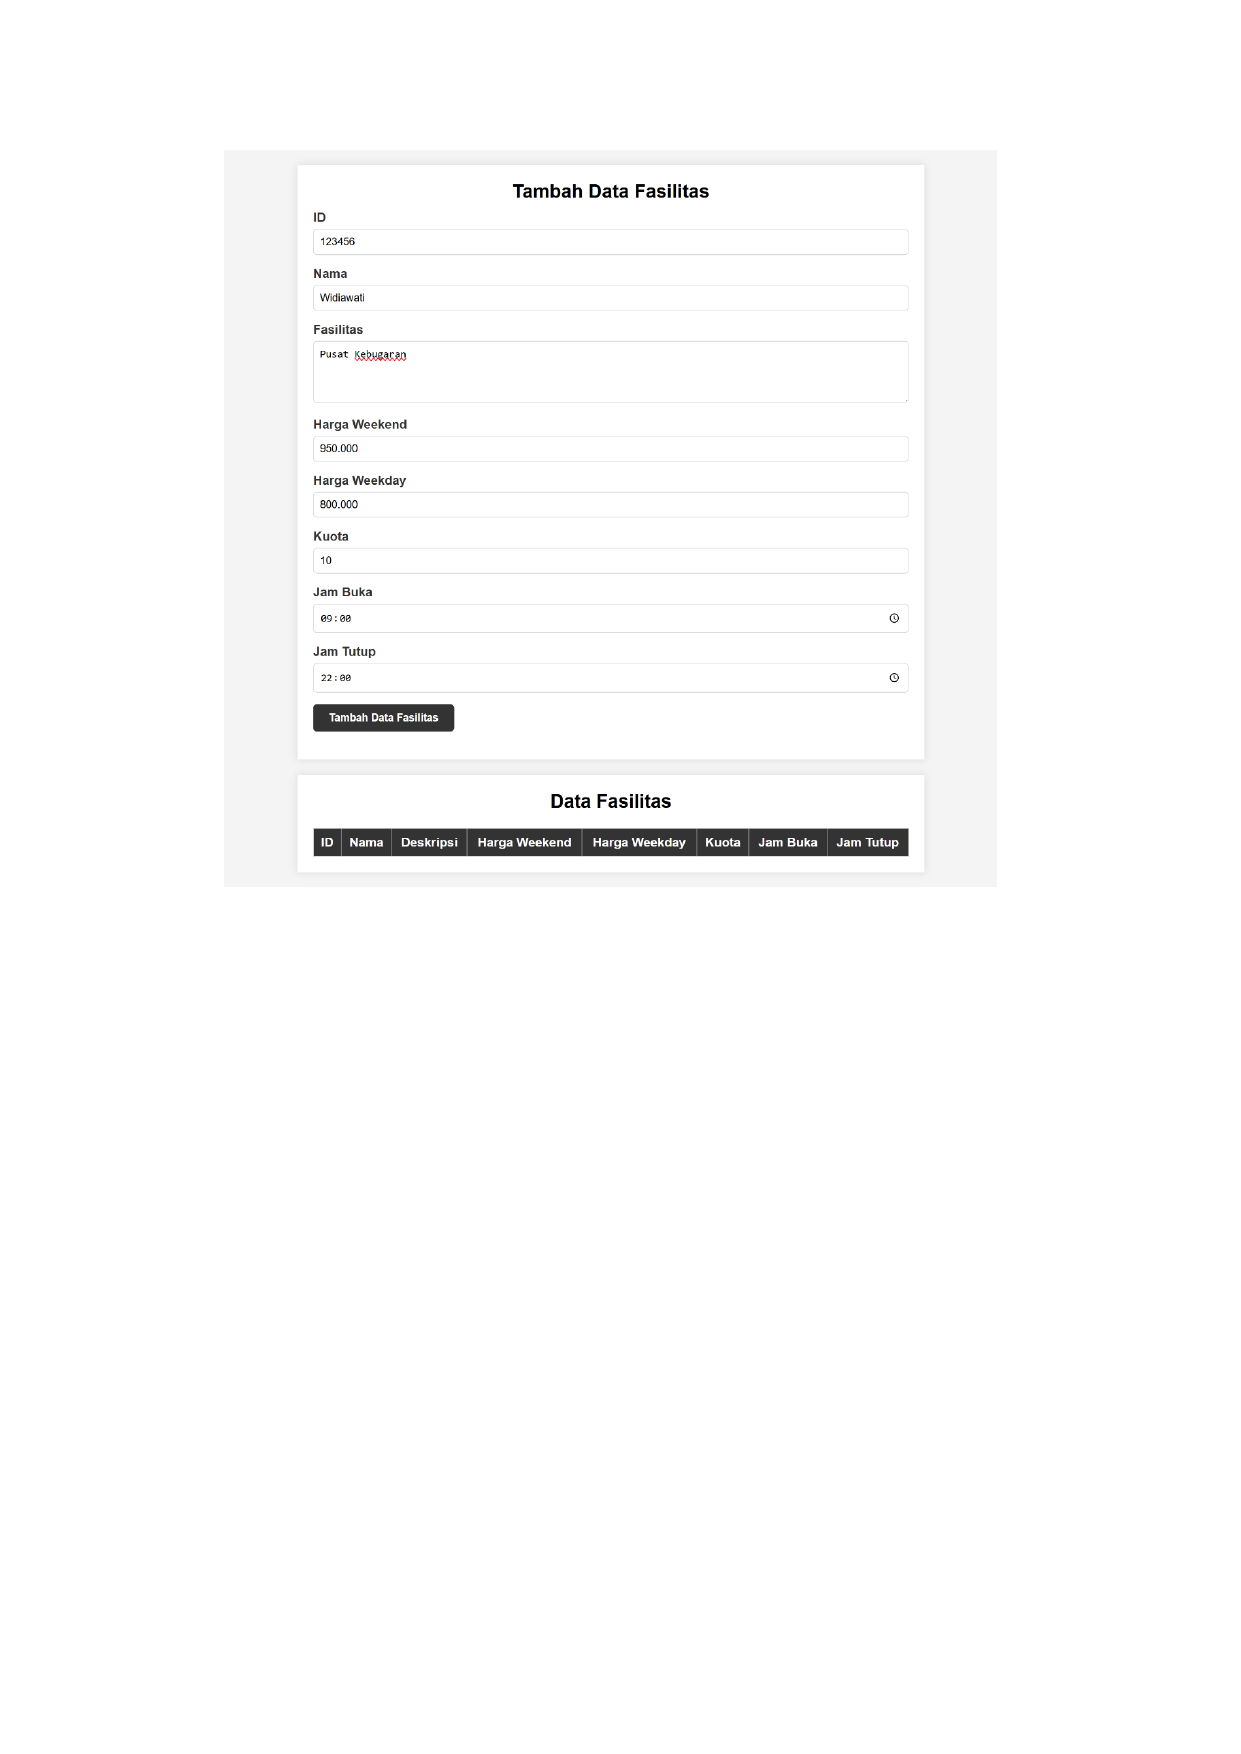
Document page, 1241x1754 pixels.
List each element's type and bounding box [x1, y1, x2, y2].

picture [223, 150, 998, 887]
